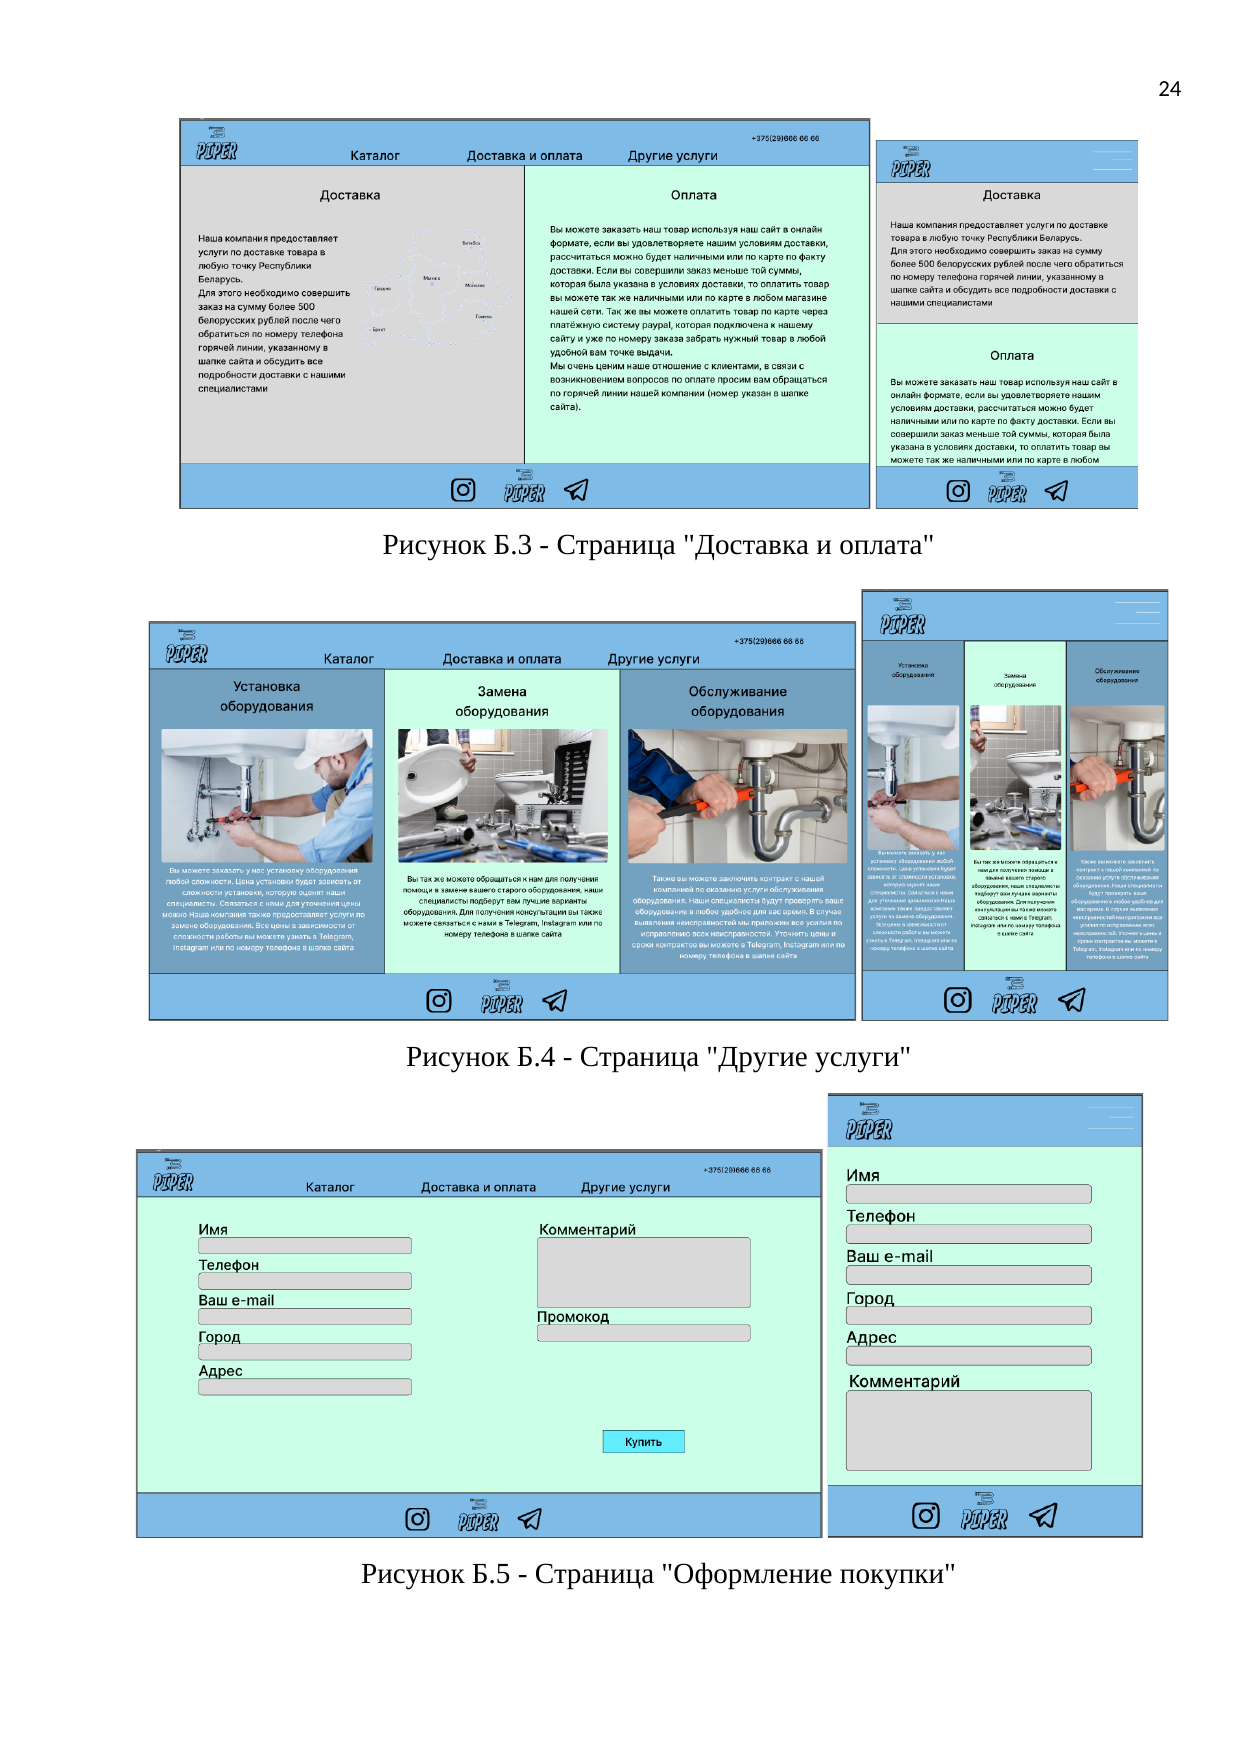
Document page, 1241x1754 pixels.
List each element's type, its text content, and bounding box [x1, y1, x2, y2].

picture [875, 140, 1138, 509]
text Рисунок Б.5 - Страница "Оформление покупки" [136, 1556, 1181, 1589]
text Рисунок Б.4 - Страница "Другие услуги" [136, 1039, 1181, 1073]
picture [861, 589, 1169, 1021]
text Рисунок Б.3 - Страница "Доставка и оплата" [136, 527, 1181, 561]
picture [135, 1149, 823, 1538]
picture [827, 1093, 1144, 1538]
picture [148, 621, 857, 1021]
picture [179, 118, 871, 509]
